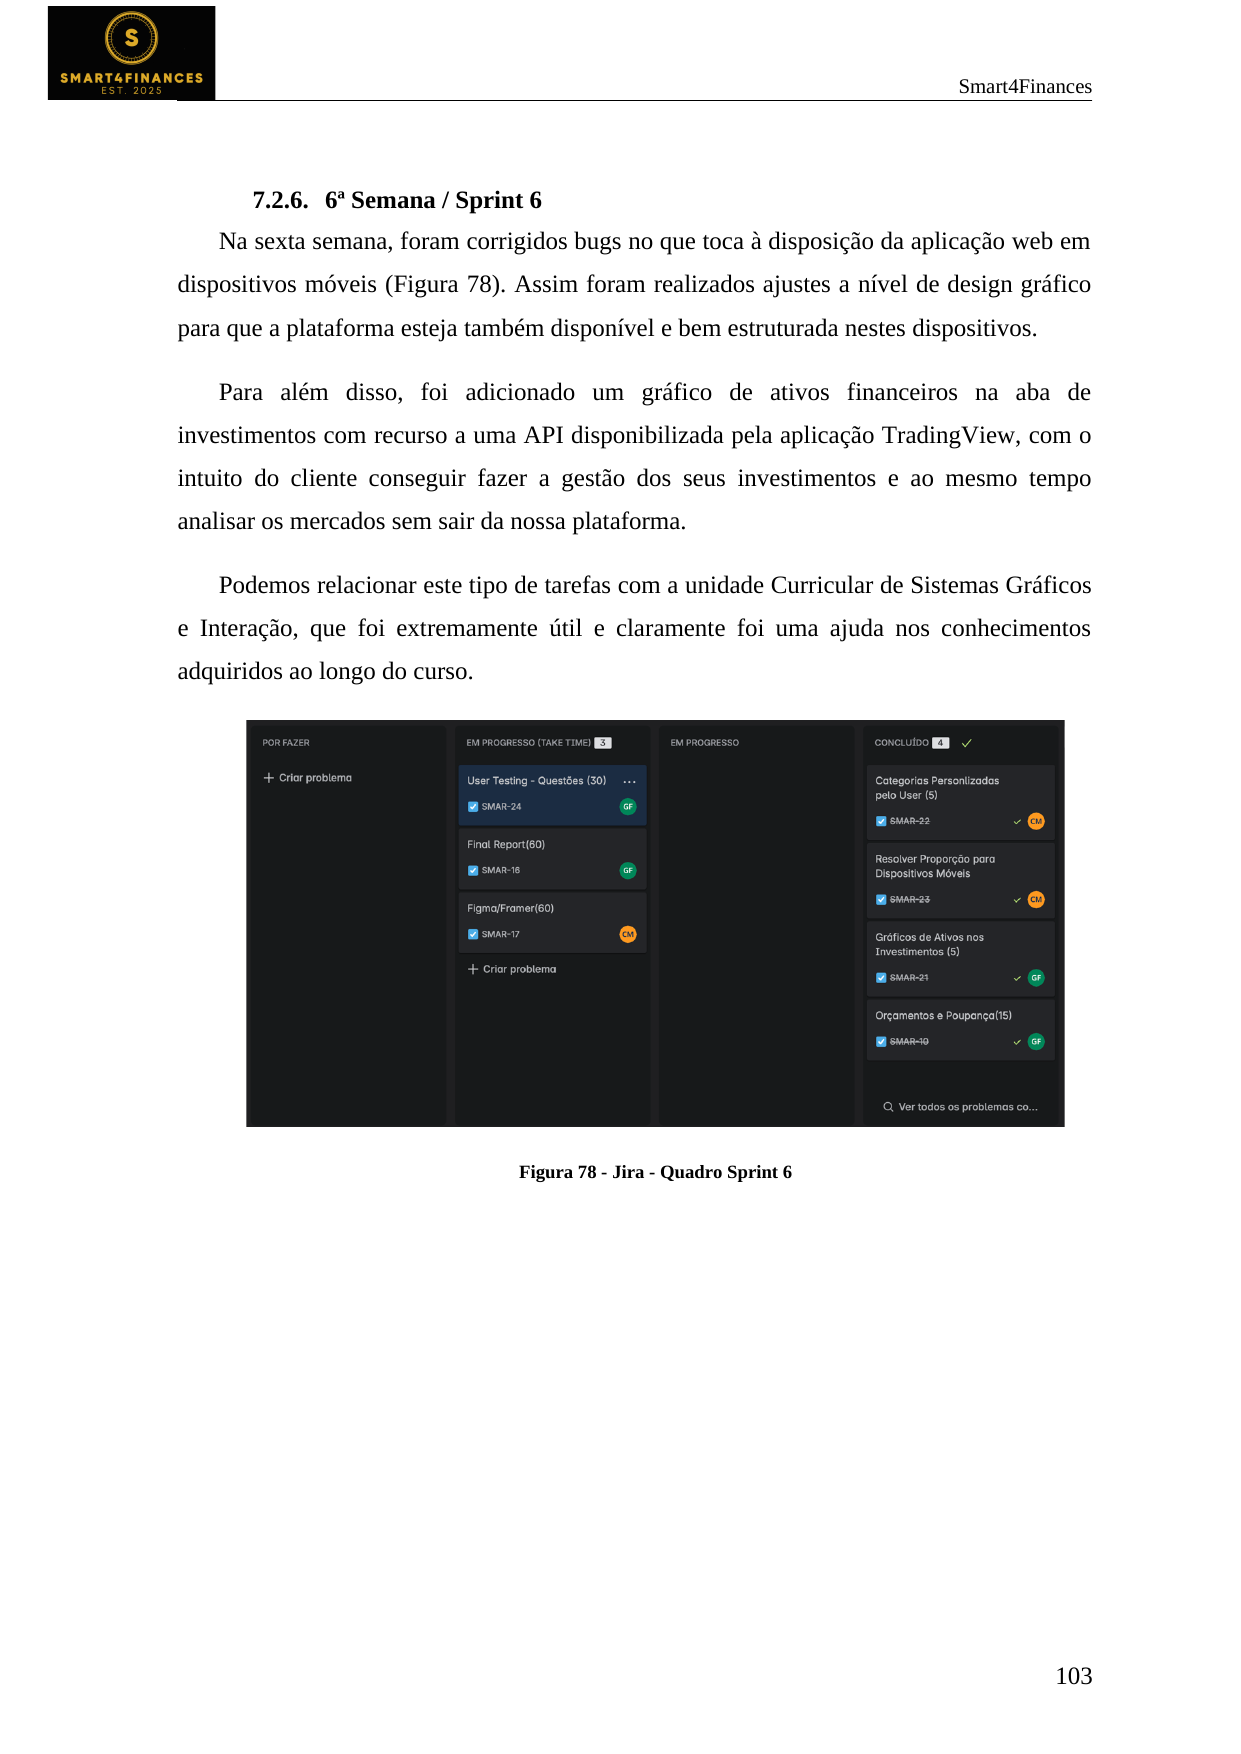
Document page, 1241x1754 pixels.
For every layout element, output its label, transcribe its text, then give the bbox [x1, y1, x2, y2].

text Figura 78 - Jira - Quadro Sprint 6 [177, 1161, 1092, 1183]
picture [47, 6, 216, 100]
subtitle 6ª Semana / Sprint 6 [252, 185, 1092, 214]
text Na sexta semana, foram corrigidos bugs no que toca à disposição da aplicação web em dispositivos móveis (Figura 78). Assim foram realizados ajustes a nível de design gráfico para que a plataforma esteja também disponível e bem estruturada nestes dispositivos. [177, 226, 1092, 341]
picture [246, 720, 1065, 1127]
text Para além disso, foi adicionado um gráfico de ativos financeiros na aba de investimentos com recurso a uma API disponibilizada pela aplicação TradingView, com o intuito do cliente conseguir fazer a gestão dos seus investimentos e ao mesmo tempo analisar os mercados sem sair da nossa plataforma. [177, 377, 1092, 535]
text Podemos relacionar este tipo de tarefas com a unidade Curricular de Sistemas Gráficos e Interação, que foi extremamente útil e claramente foi uma ajuda nos conhecimentos adquiridos ao longo do curso. [177, 570, 1092, 685]
